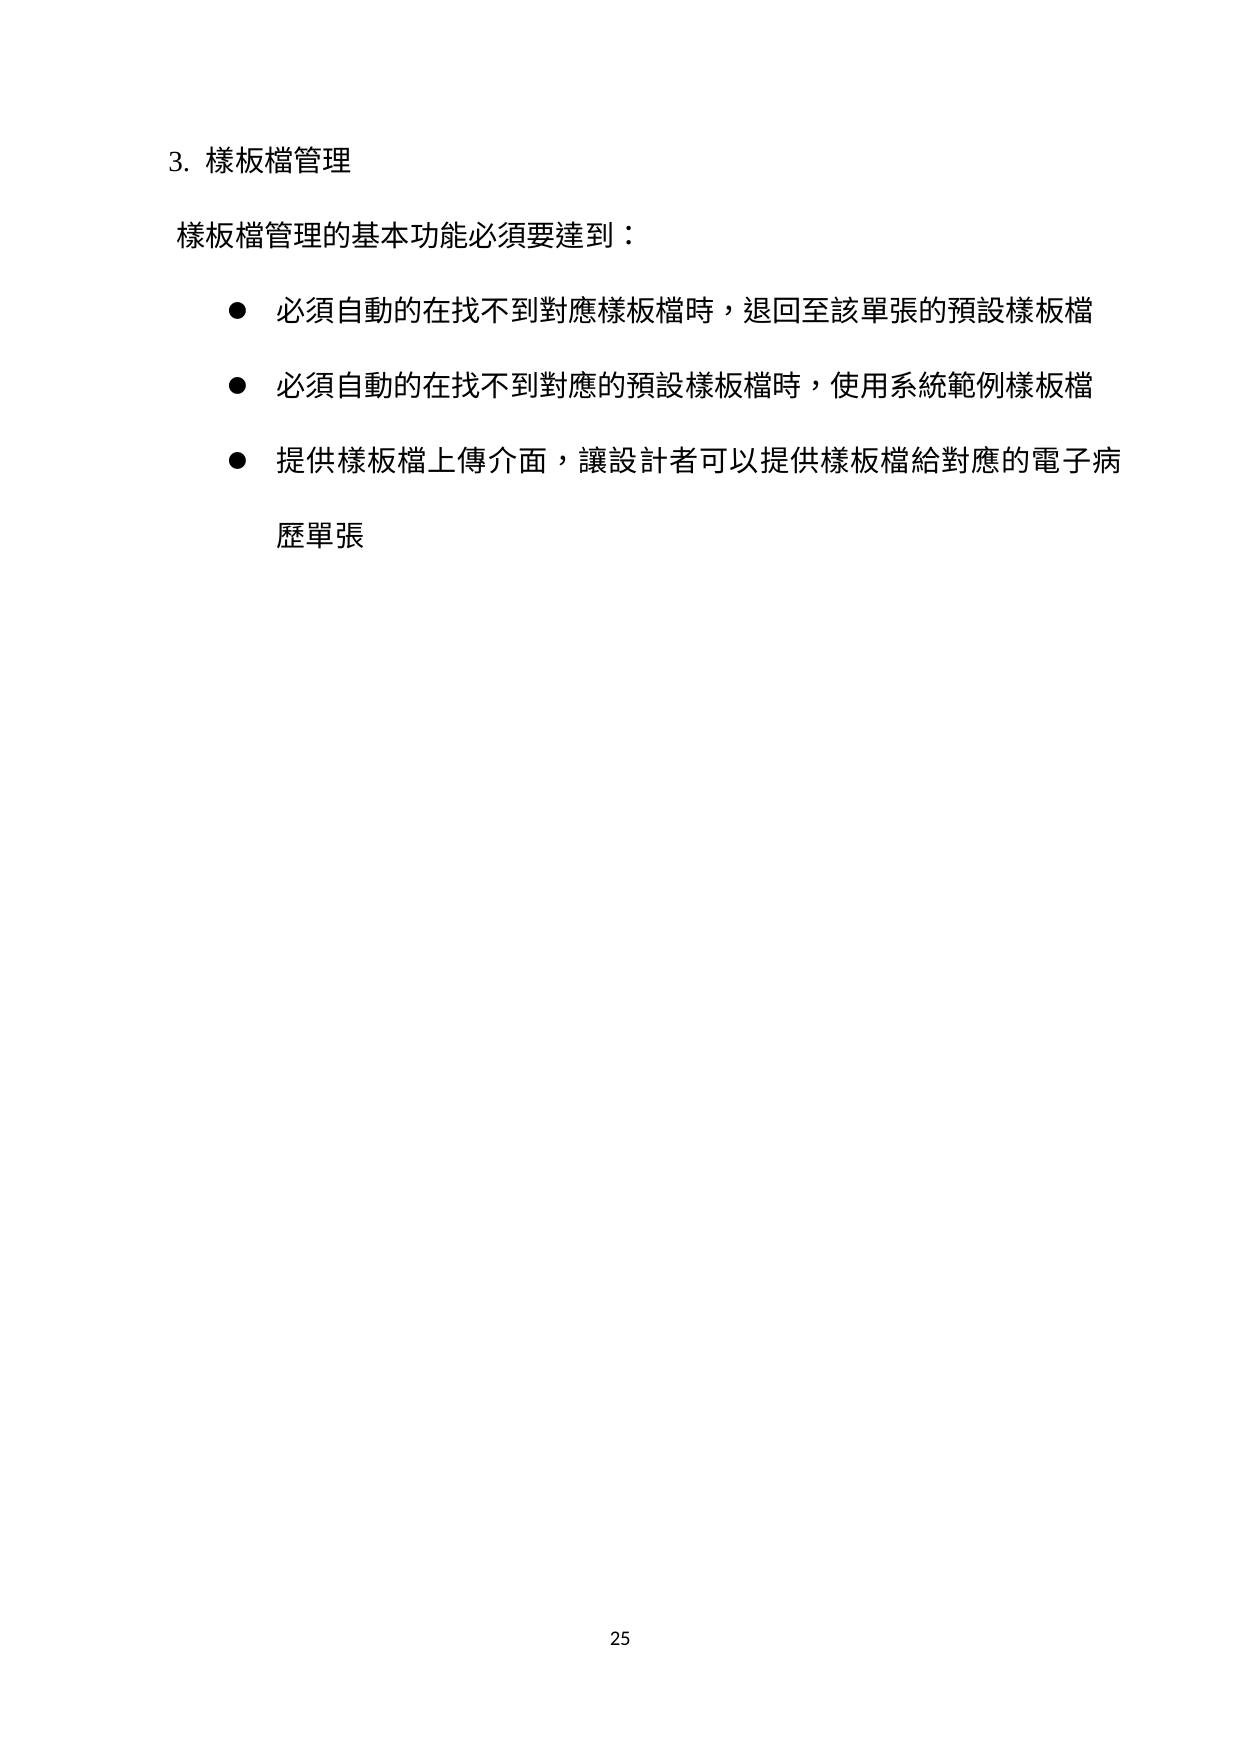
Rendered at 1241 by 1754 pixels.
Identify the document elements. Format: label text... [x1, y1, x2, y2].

list 提供樣板檔上傳介面，讓設計者可以提供樣板檔給對應的電子病歷單張 [226, 422, 1122, 572]
list 必須自動的在找不到對應樣板檔退回至該單張的預設樣板檔 [226, 272, 1122, 347]
text 樣板檔管理的基本功能必須要達到： [118, 197, 1122, 272]
list 必須自動的在找不到對應的預設樣板檔時，使用系統範例樣板檔 [226, 347, 1122, 422]
list 樣板檔管理 [168, 122, 1122, 197]
